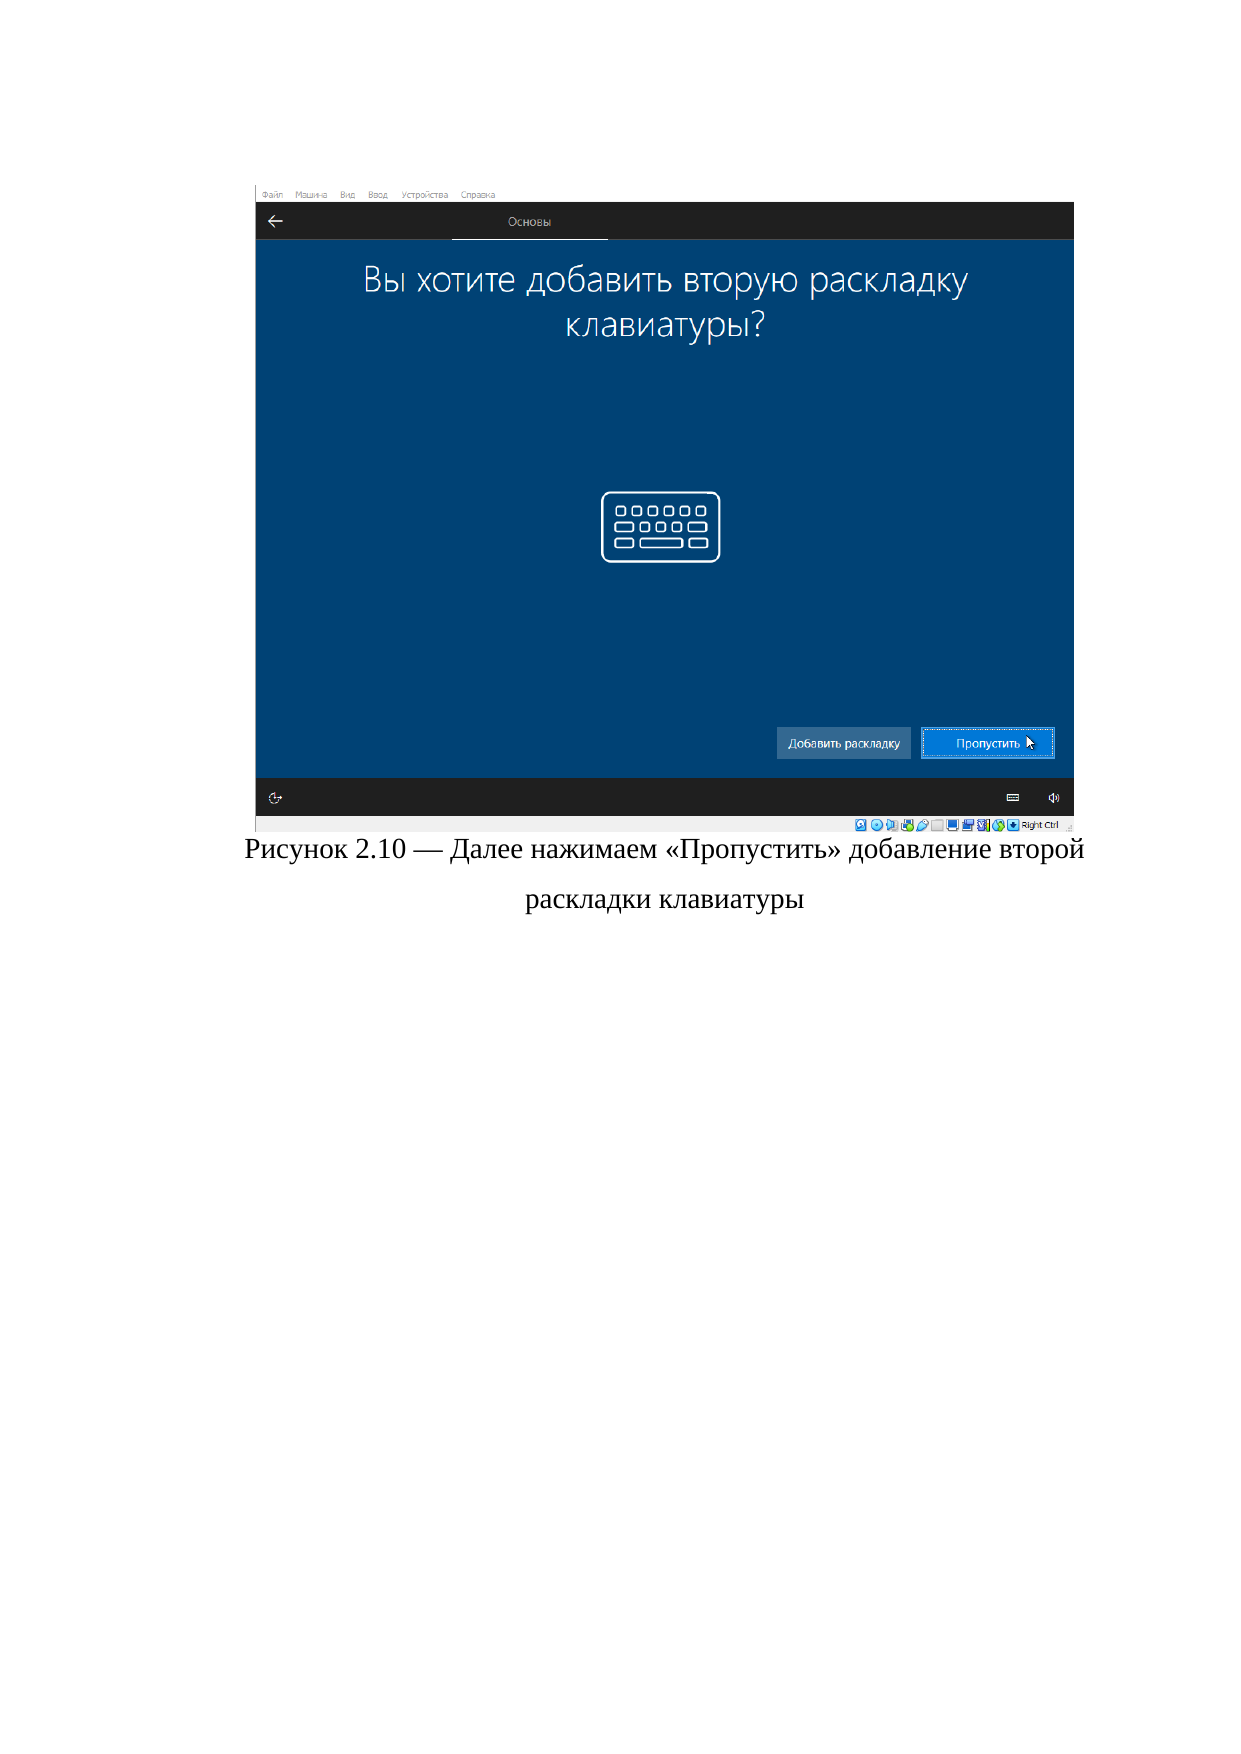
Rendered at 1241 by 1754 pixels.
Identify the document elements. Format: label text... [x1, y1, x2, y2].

text Рисунок 2.10 — Далее нажимаем «Пропустить» добавление второй раскладки клавиатуры [177, 831, 1152, 915]
picture [255, 185, 1074, 832]
